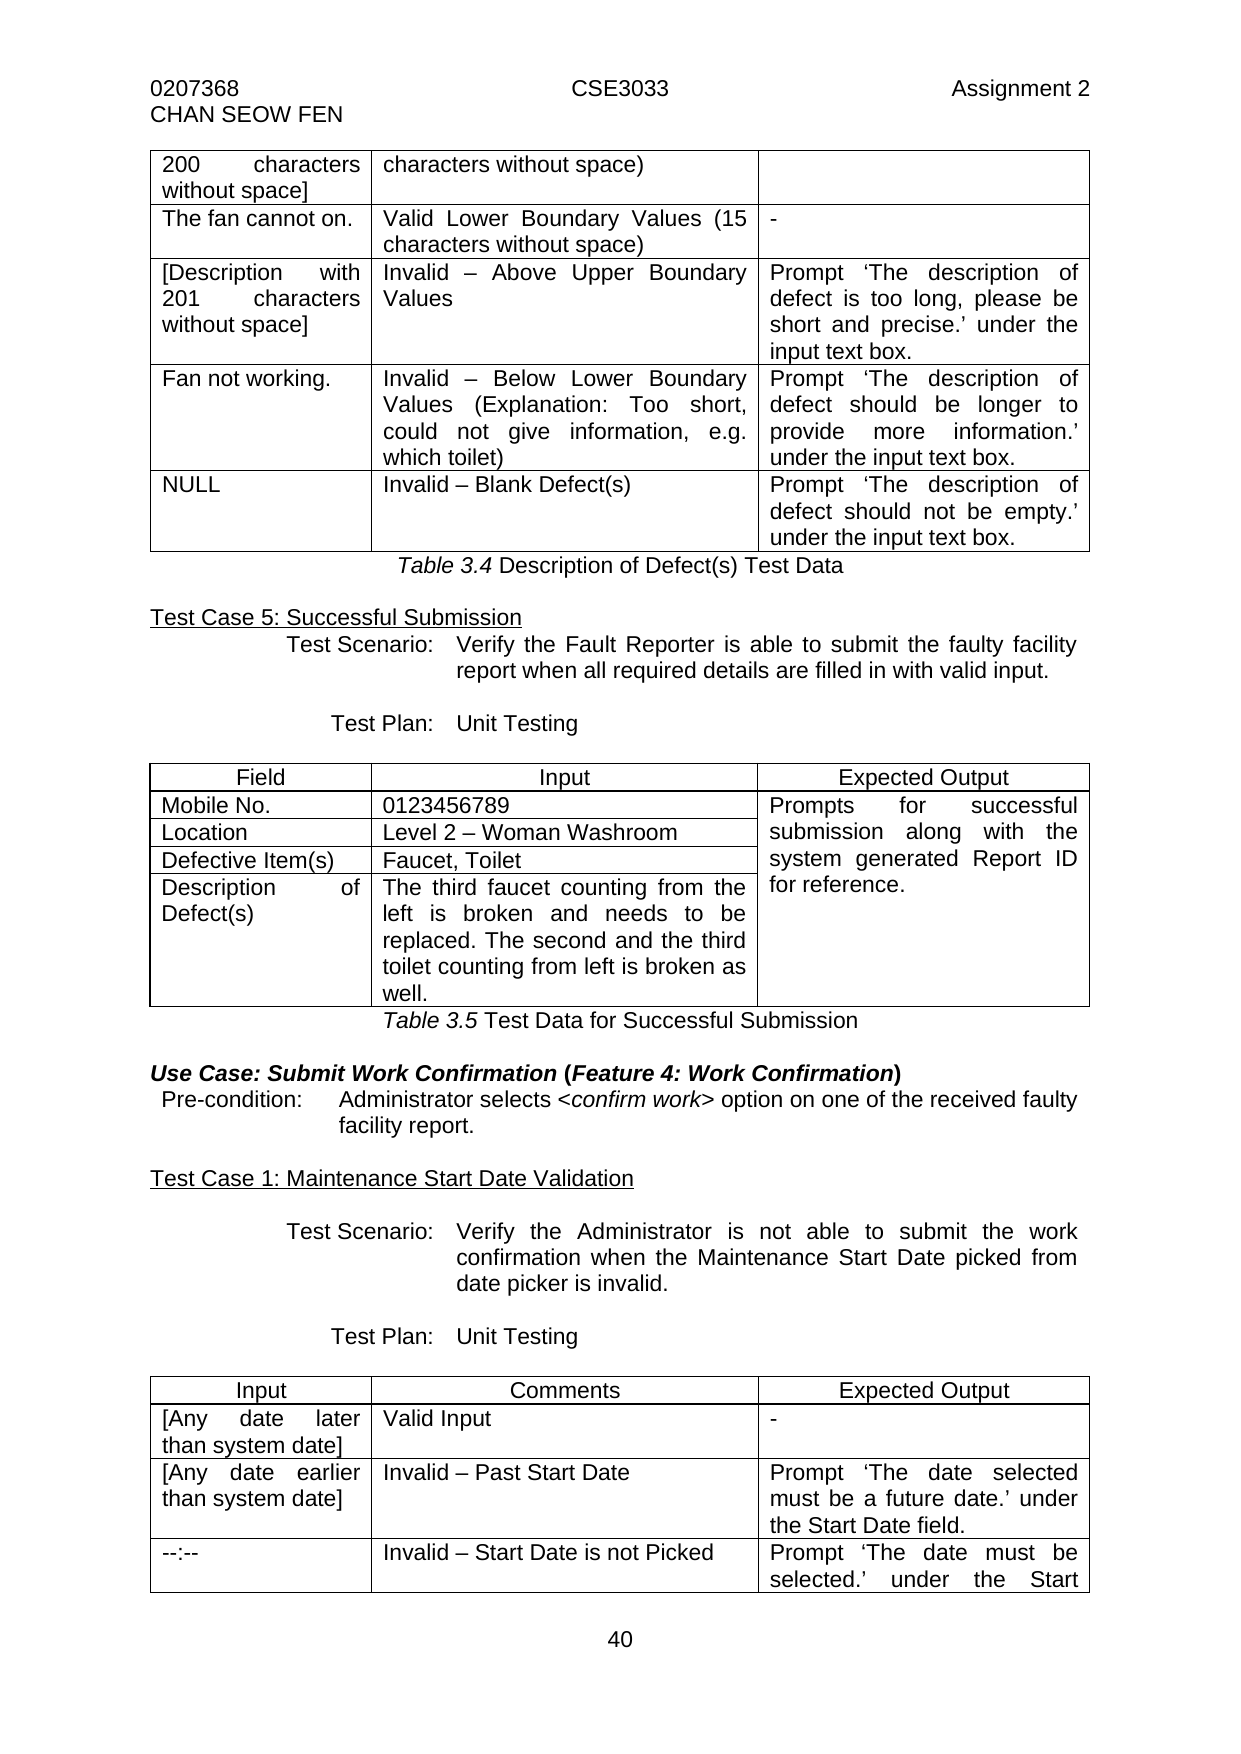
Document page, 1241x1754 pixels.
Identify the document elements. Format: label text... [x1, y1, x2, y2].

text Test Case 5: Successful Submission [150, 604, 1090, 631]
table_cell Invalid – Above Upper Boundary Values [372, 259, 758, 364]
table_cell The third faucet counting from the left is broken and needs to be replaced. The second and the third toilet counting from left is broken as well. [372, 874, 757, 1006]
table_cell [Any date earlier than system date] [151, 1459, 371, 1538]
table_cell Expected Output [758, 764, 1089, 790]
table_header Test Scenario: [150, 631, 445, 710]
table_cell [151, 151, 371, 204]
text Table 3.4 Description of Defect(s) Test Data [150, 552, 1090, 578]
table_cell Mobile No. [151, 792, 371, 818]
table_cell Location [151, 819, 371, 846]
table_cell Prompt ‘The description of defect should be longer to provide more information.’ under the input text box. [759, 365, 1089, 470]
text Test Case 1: Maintenance Start Date Validation [150, 1165, 1090, 1191]
table_header Input [151, 1377, 371, 1403]
table_cell Test Plan: [150, 710, 445, 762]
table_cell [Description with 201 characters without space] [151, 259, 371, 364]
table_header Comments [372, 1377, 758, 1403]
table_cell [Any date later than system date] [151, 1405, 371, 1458]
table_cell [372, 151, 758, 204]
table_cell Valid Input [372, 1405, 758, 1458]
table_cell --:-- [151, 1539, 371, 1592]
table_cell The fan cannot on. [151, 205, 371, 257]
table_cell Invalid – Past Start Date [372, 1459, 758, 1538]
table_cell Invalid – Blank Defect(s) [372, 471, 758, 551]
table_cell Valid Lower Boundary Values (15 characters without space) [372, 205, 758, 257]
table_cell Unit Testing [445, 1323, 1089, 1349]
text Use Case: Submit Work Confirmation (Feature 4: Work Confirmation) [150, 1059, 1090, 1086]
table_header Verify the Fault Reporter is able to submit the faulty facility report when all required details are filled in with valid input. [445, 631, 1089, 710]
table_cell Prompts for successful submission along with the system generated Report ID for reference. [758, 792, 1089, 1006]
table_cell Prompt ‘The description of defect is too long, please be short and precise.’ under the input text box. [759, 259, 1089, 364]
table_cell 0123456789 [372, 792, 757, 818]
table_cell Test Plan: [150, 1323, 445, 1349]
table_cell Field [151, 764, 371, 790]
table_cell Unit Testing [445, 710, 1089, 762]
table_cell NULL [151, 471, 371, 551]
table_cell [759, 1539, 1089, 1592]
table_cell Input [372, 764, 757, 790]
table_cell - [759, 151, 1089, 204]
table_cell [372, 1539, 758, 1592]
table_cell - [759, 1405, 1089, 1458]
table_cell Description of Defect(s) [151, 874, 371, 1006]
table_cell Prompt ‘The date selected must be a future date.’ under the Start Date field. [759, 1459, 1089, 1538]
table_header Verify the Administrator is not able to submit the work confirmation when the Maintenance Start Date picked from date picker is invalid. [445, 1218, 1089, 1323]
table_header Test Scenario: [150, 1218, 445, 1323]
table_cell Invalid – Below Lower Boundary Values (Explanation: Too short, could not give information, e.g. which toilet) [372, 365, 758, 470]
table_header Administrator selects <confirm work> option on one of the received faulty facility report. [327, 1086, 1089, 1139]
table_header Expected Output [759, 1377, 1089, 1403]
table_cell - [759, 205, 1089, 257]
table_header Pre-condition: [150, 1086, 327, 1139]
table_cell Prompt ‘The description of defect should not be empty.’ under the input text box. [759, 471, 1089, 551]
text Table 3.5 Test Data for Successful Submission [150, 1007, 1090, 1033]
table_cell Level 2 – Woman Washroom [372, 819, 757, 846]
table_cell Fan not working. [151, 365, 371, 470]
table_cell Defective Item(s) [151, 847, 371, 873]
table_cell Faucet, Toilet [372, 847, 757, 873]
